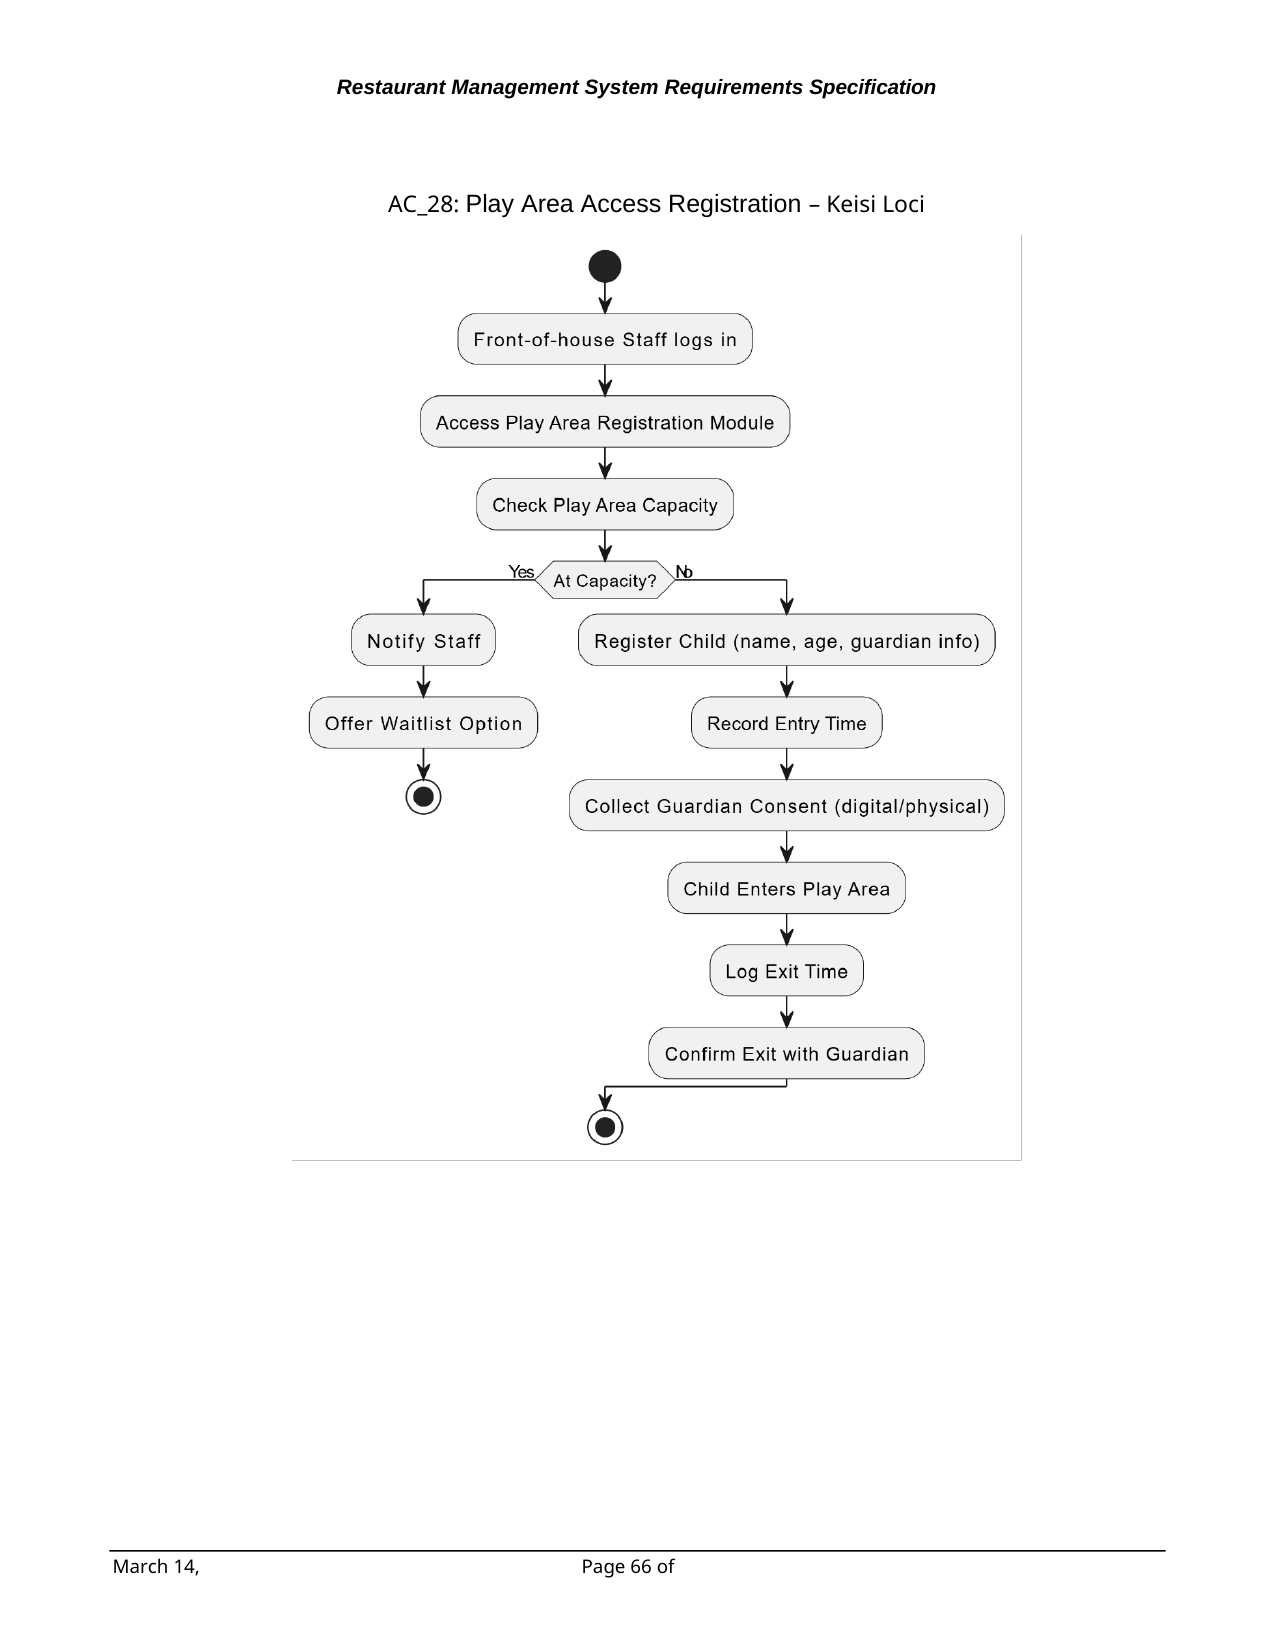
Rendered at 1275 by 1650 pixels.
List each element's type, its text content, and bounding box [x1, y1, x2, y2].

text AC_28: Play Area Access Registration – Keisi Loci [112, 188, 1200, 219]
picture [276, 219, 1037, 1176]
